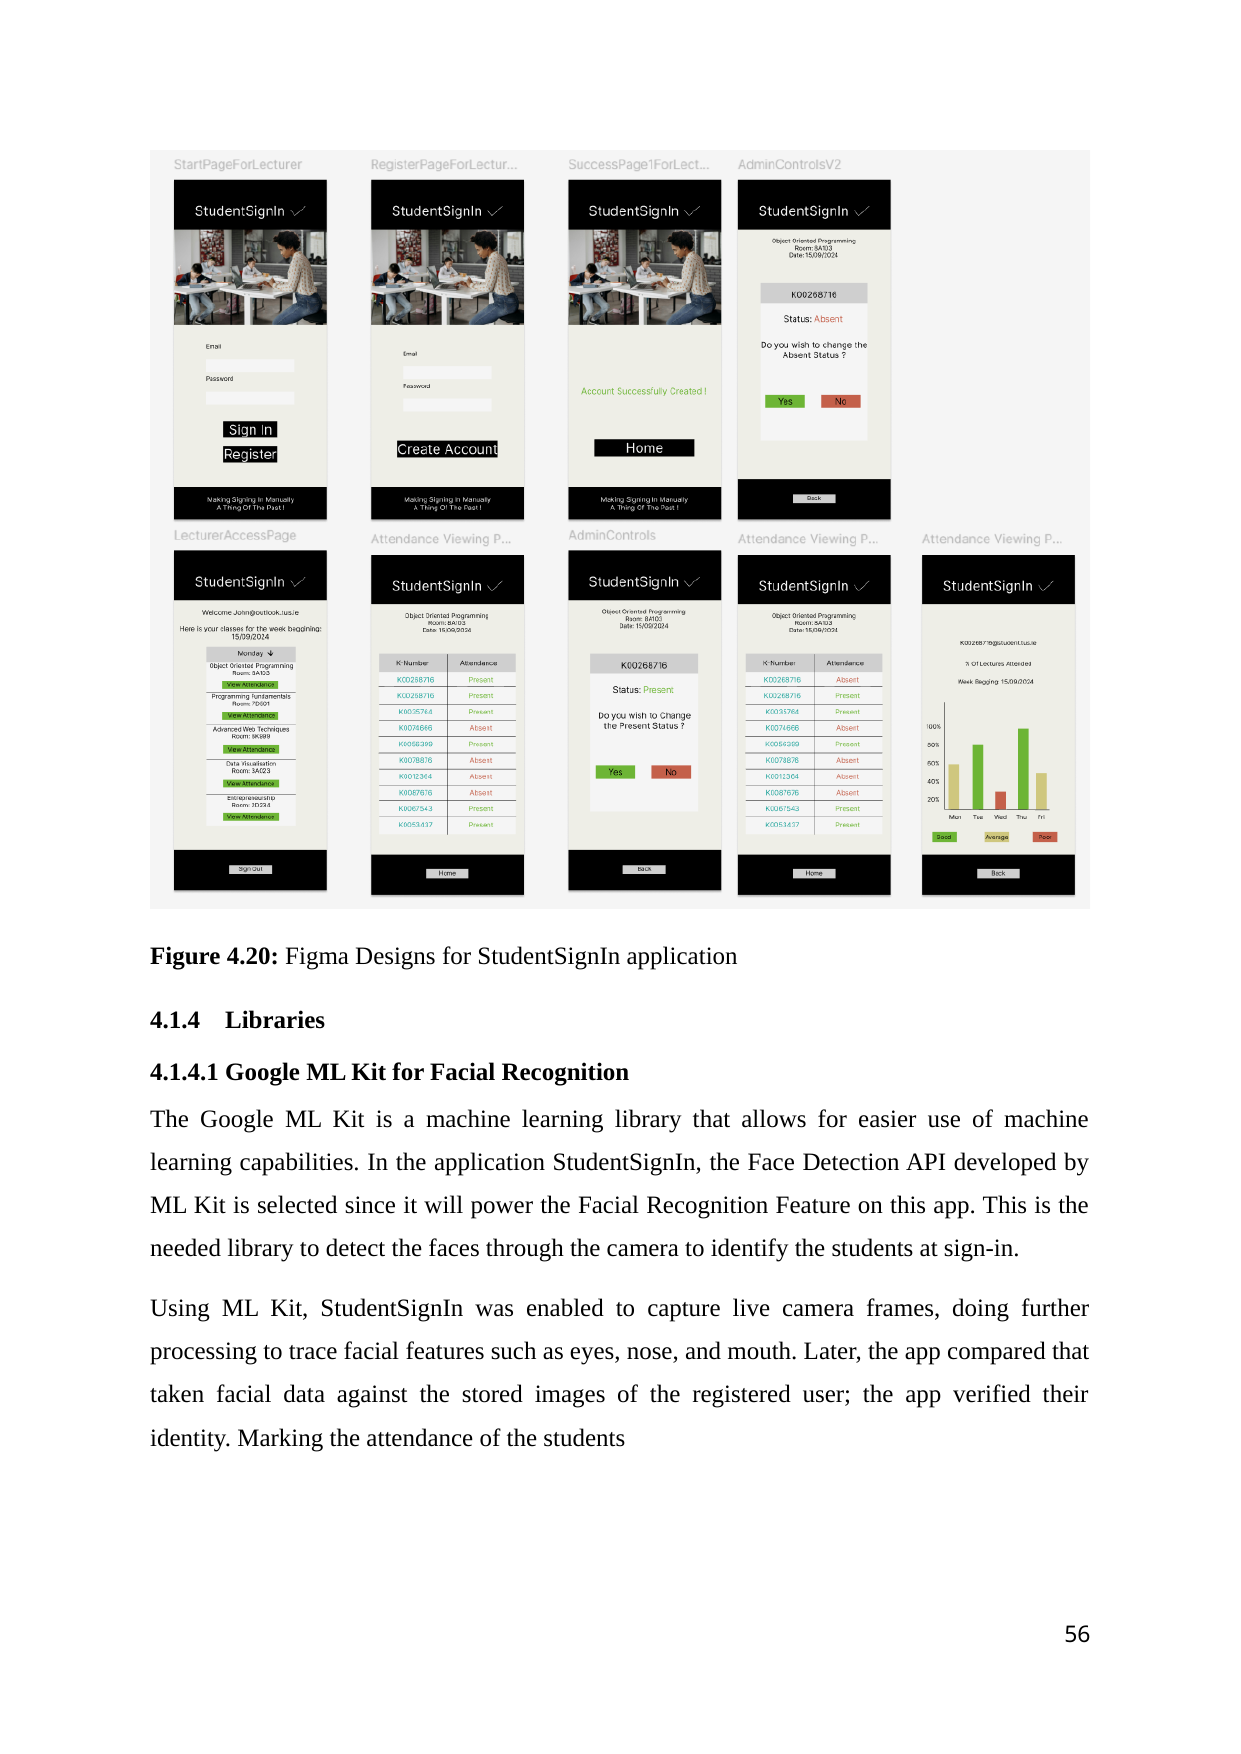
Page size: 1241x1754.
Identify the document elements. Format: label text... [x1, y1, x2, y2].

subtitle Google ML Kit for Facial Recognition [150, 1057, 1090, 1086]
picture [150, 150, 1091, 909]
subtitle Libraries [150, 1005, 1090, 1034]
text Using ML Kit, StudentSignIn was enabled to capture live camera frames, doing further processing to trace facial features such as eyes, nose, and mouth. Later, the app compared that taken facial data against the stored images of the registered user; the app verified their identity. Marking the attendance of the students [150, 1293, 1090, 1451]
text The Google ML Kit is a machine learning library that allows for easier use of machine learning capabilities. In the application StudentSignIn, the Face Detection API developed by ML Kit is selected since it will power the Facial Recognition Feature on this app. This is the needed library to detect the faces through the camera to identify the students at sign-in. [150, 1104, 1090, 1262]
